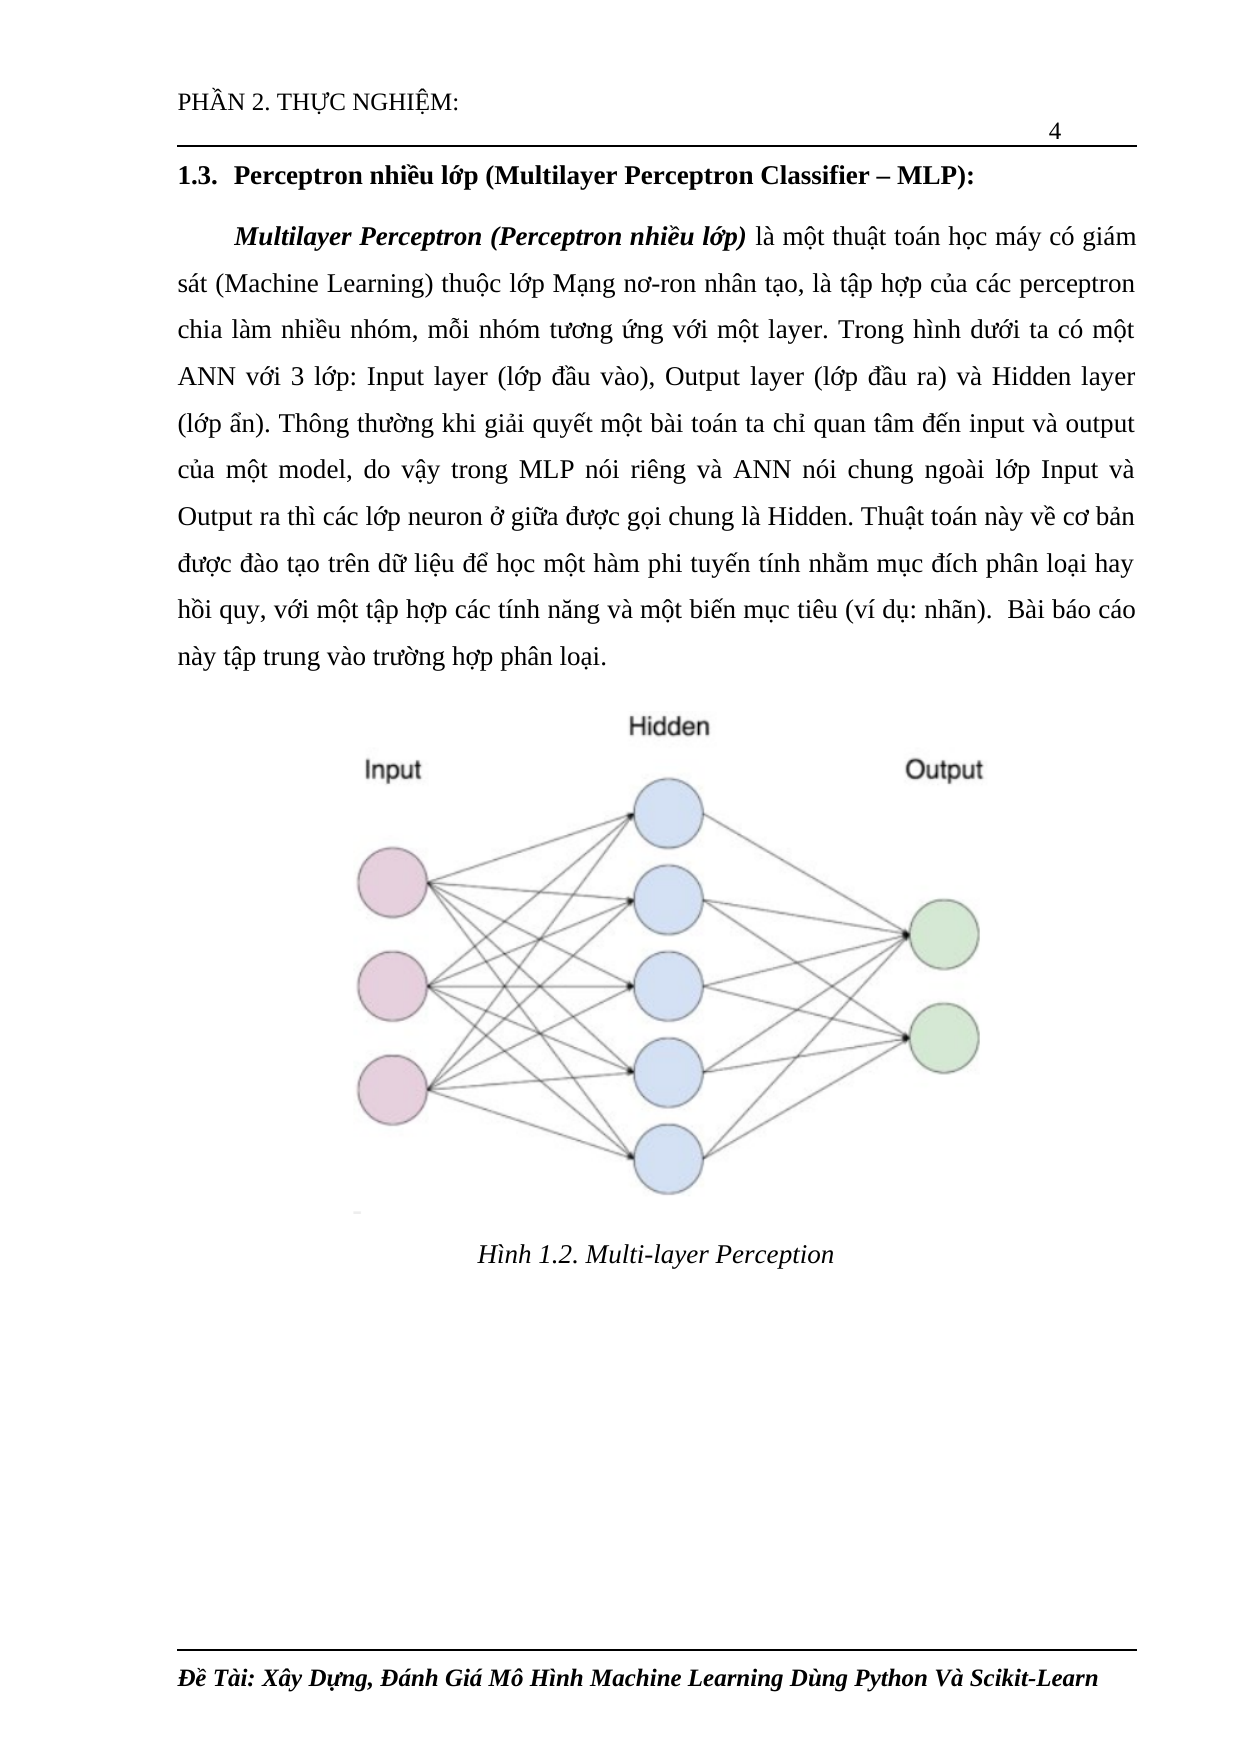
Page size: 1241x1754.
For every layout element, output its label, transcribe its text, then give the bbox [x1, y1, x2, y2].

picture [326, 711, 1045, 1214]
text Multilayer Perceptron (Perceptron nhiều lớp) là một thuật toán học máy có giám sát (Machine Learning) thuộc lớp Mạng nơ-ron nhân tạo, là tập hợp của các perceptron chia làm nhiều nhóm, mỗi nhóm tương ứng với một layer. Trong hình dưới ta có một ANN với 3 lớp: Input layer (lớp đầu vào), Output layer (lớp đầu ra) và Hidden layer (lớp ẩn). Thông thường khi giải quyết một bài toán ta chỉ quan tâm đến input và output của một model, do vậy trong MLP nói riêng và ANN nói chung ngoài lớp Input và Output ra thì các lớp neuron ở giữa được gọi chung là Hidden. Thuật toán này về cơ bản được đào tạo trên dữ liệu để học một hàm phi tuyến tính nhằm mục đích phân loại hay hồi quy, với một tập hợp các tính năng và một biến mục tiêu (ví dụ: nhãn). Bài báo cáo này tập trung vào trường hợp phân loại. [177, 220, 1137, 671]
text Hình 1.2. Multi-layer Perception [177, 1238, 1137, 1269]
subtitle Perceptron nhiều lớp (Multilayer Perceptron Classifier – MLP): [177, 159, 1137, 191]
